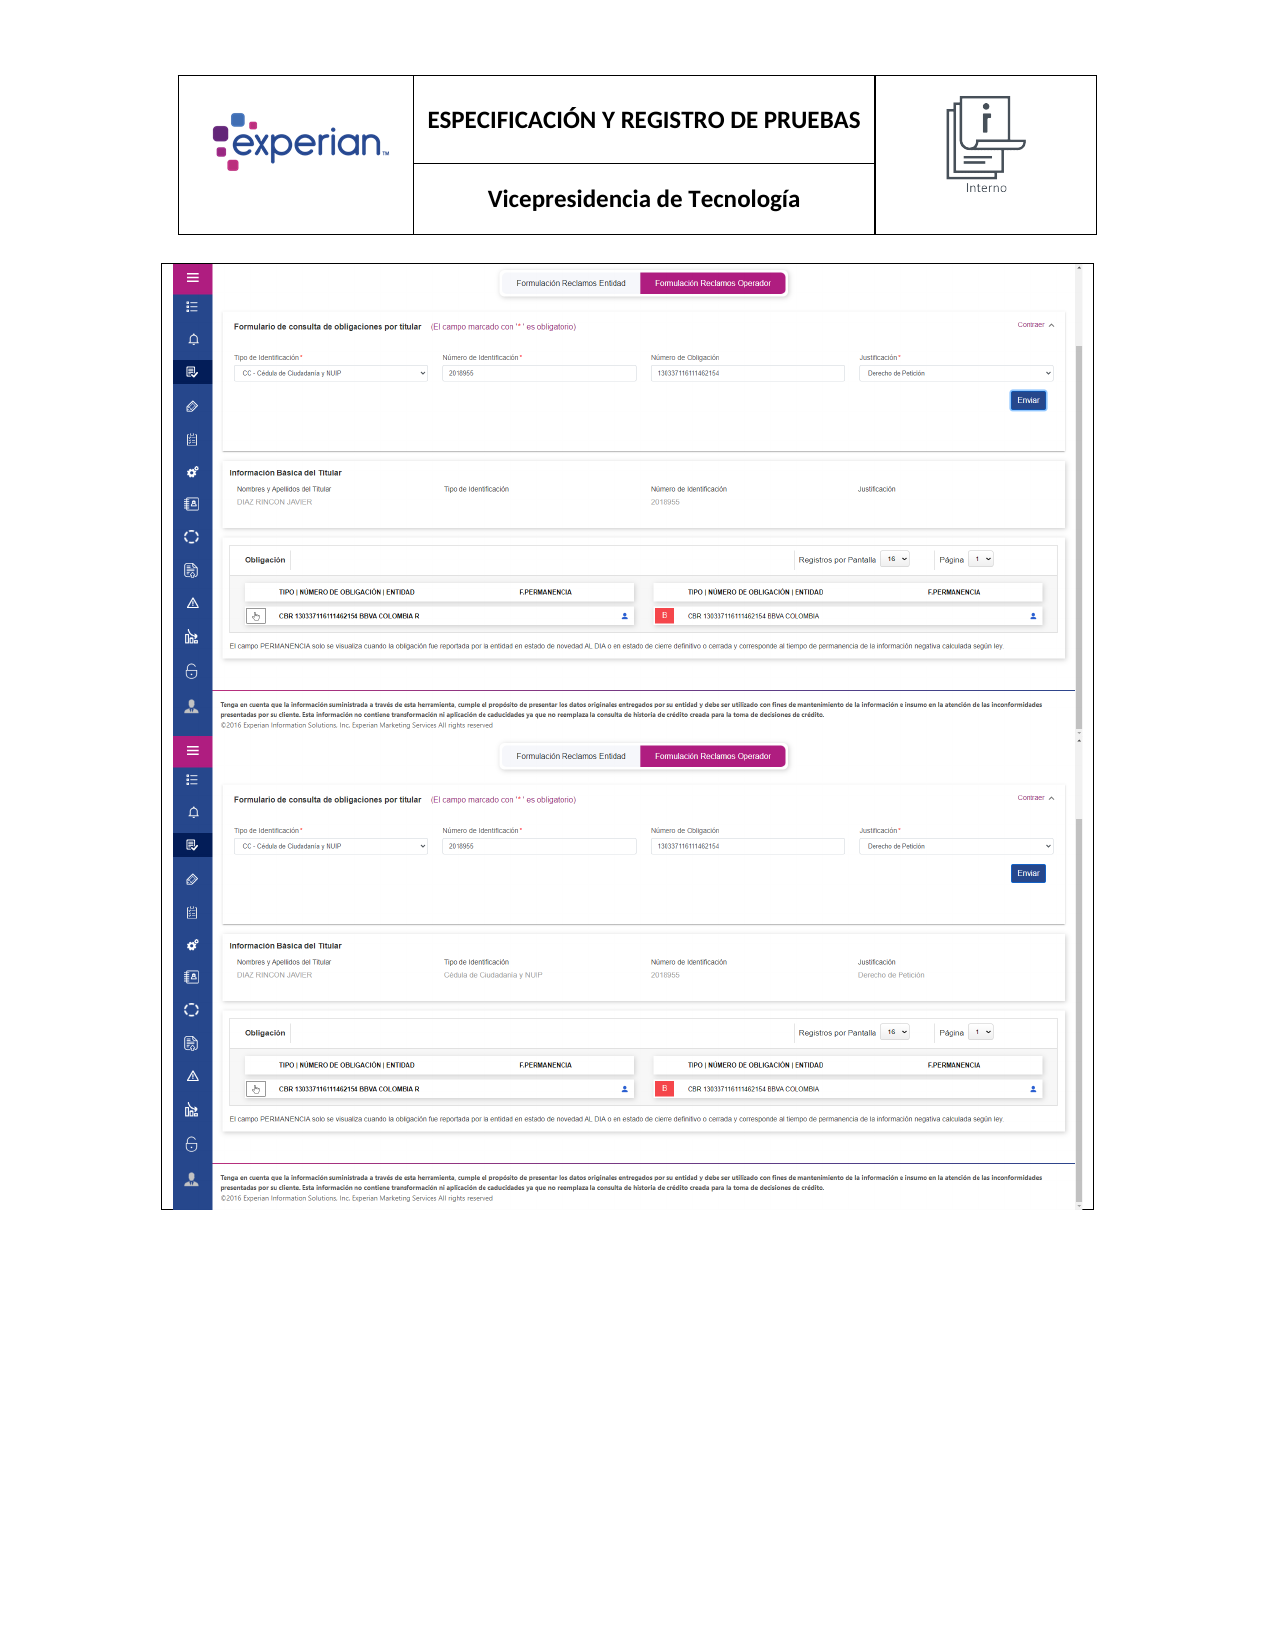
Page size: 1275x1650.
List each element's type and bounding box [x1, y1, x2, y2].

picture [191, 91, 401, 192]
table_cell [162, 264, 173, 1209]
table_cell [1083, 264, 1093, 1209]
picture [946, 91, 1026, 193]
picture [173, 264, 1083, 1210]
